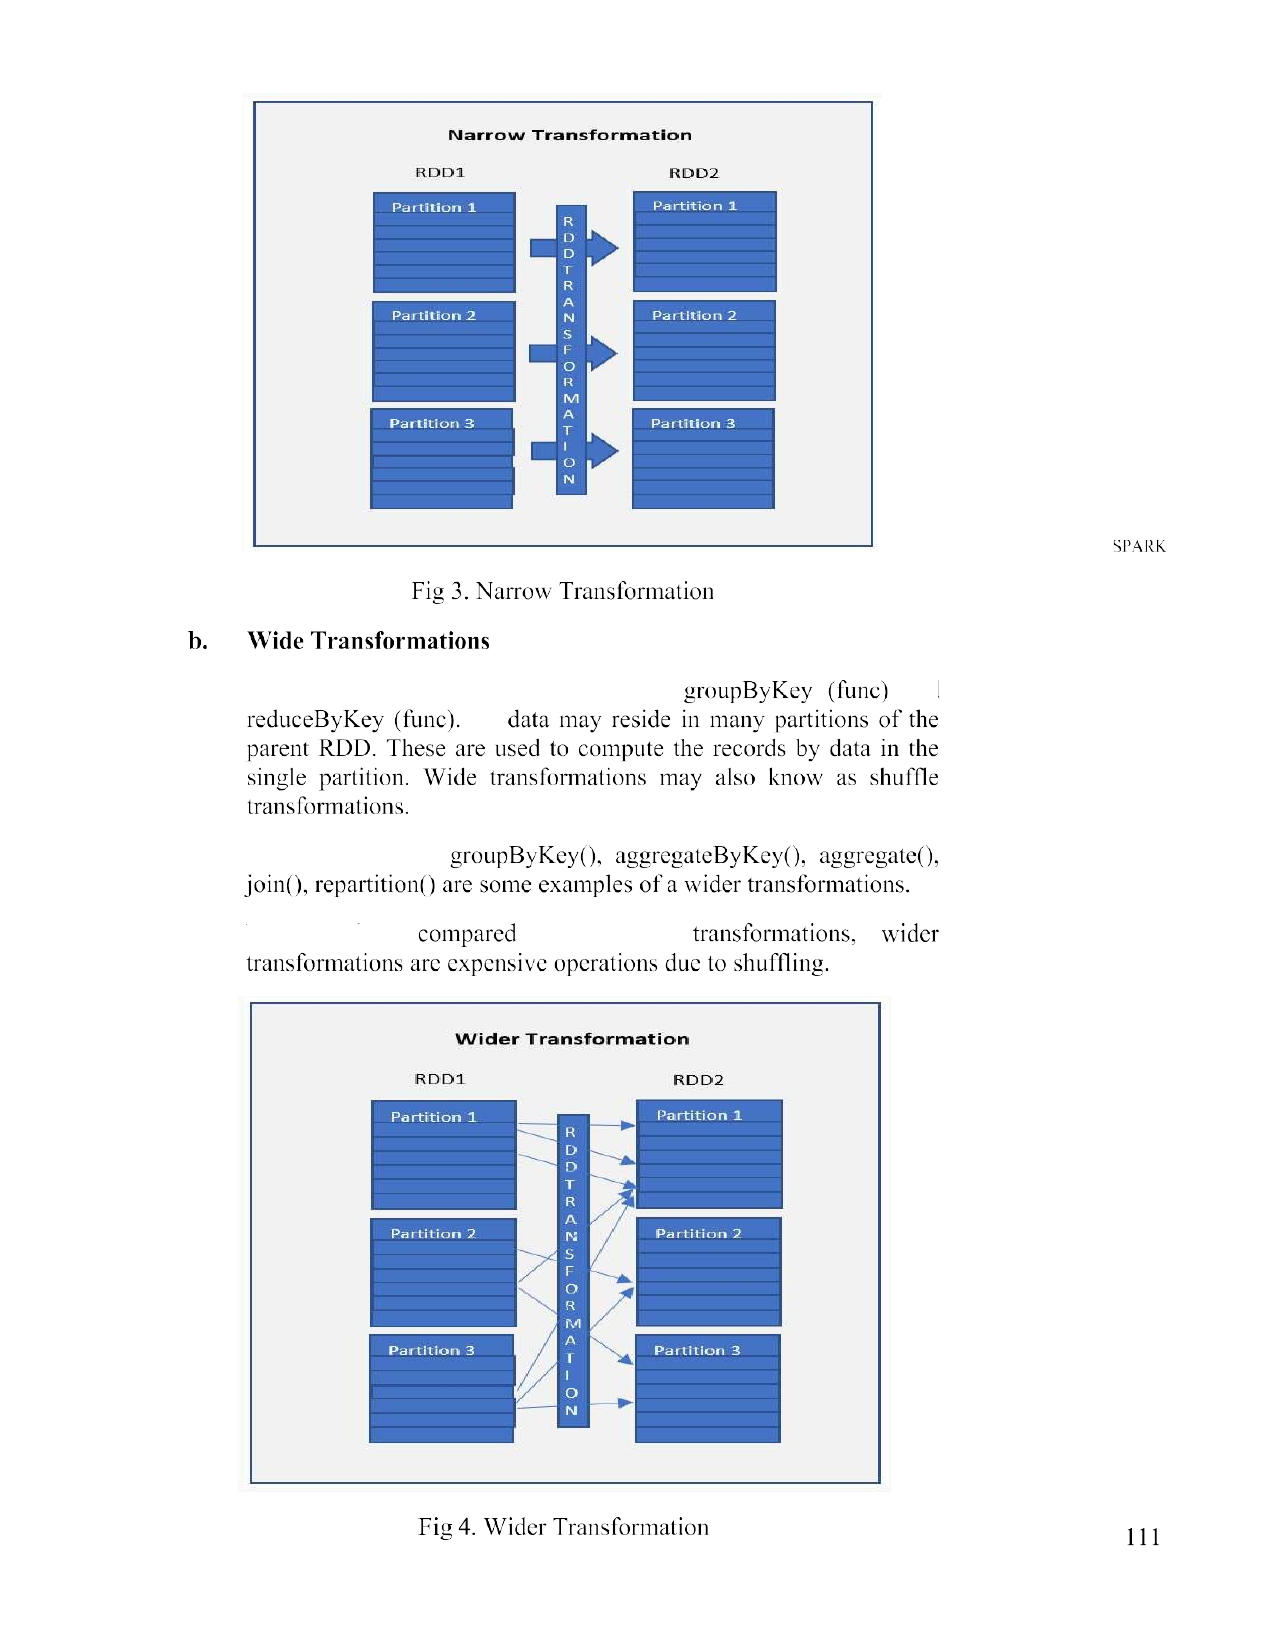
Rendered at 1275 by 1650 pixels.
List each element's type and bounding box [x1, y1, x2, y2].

picture [246, 923, 855, 976]
picture [882, 923, 939, 942]
picture [242, 93, 883, 552]
picture [188, 631, 207, 649]
picture [418, 1517, 452, 1540]
picture [1113, 540, 1167, 552]
picture [244, 845, 938, 897]
picture [237, 996, 892, 1492]
picture [472, 1517, 709, 1535]
picture [247, 631, 489, 649]
picture [412, 581, 714, 604]
picture [246, 680, 940, 814]
